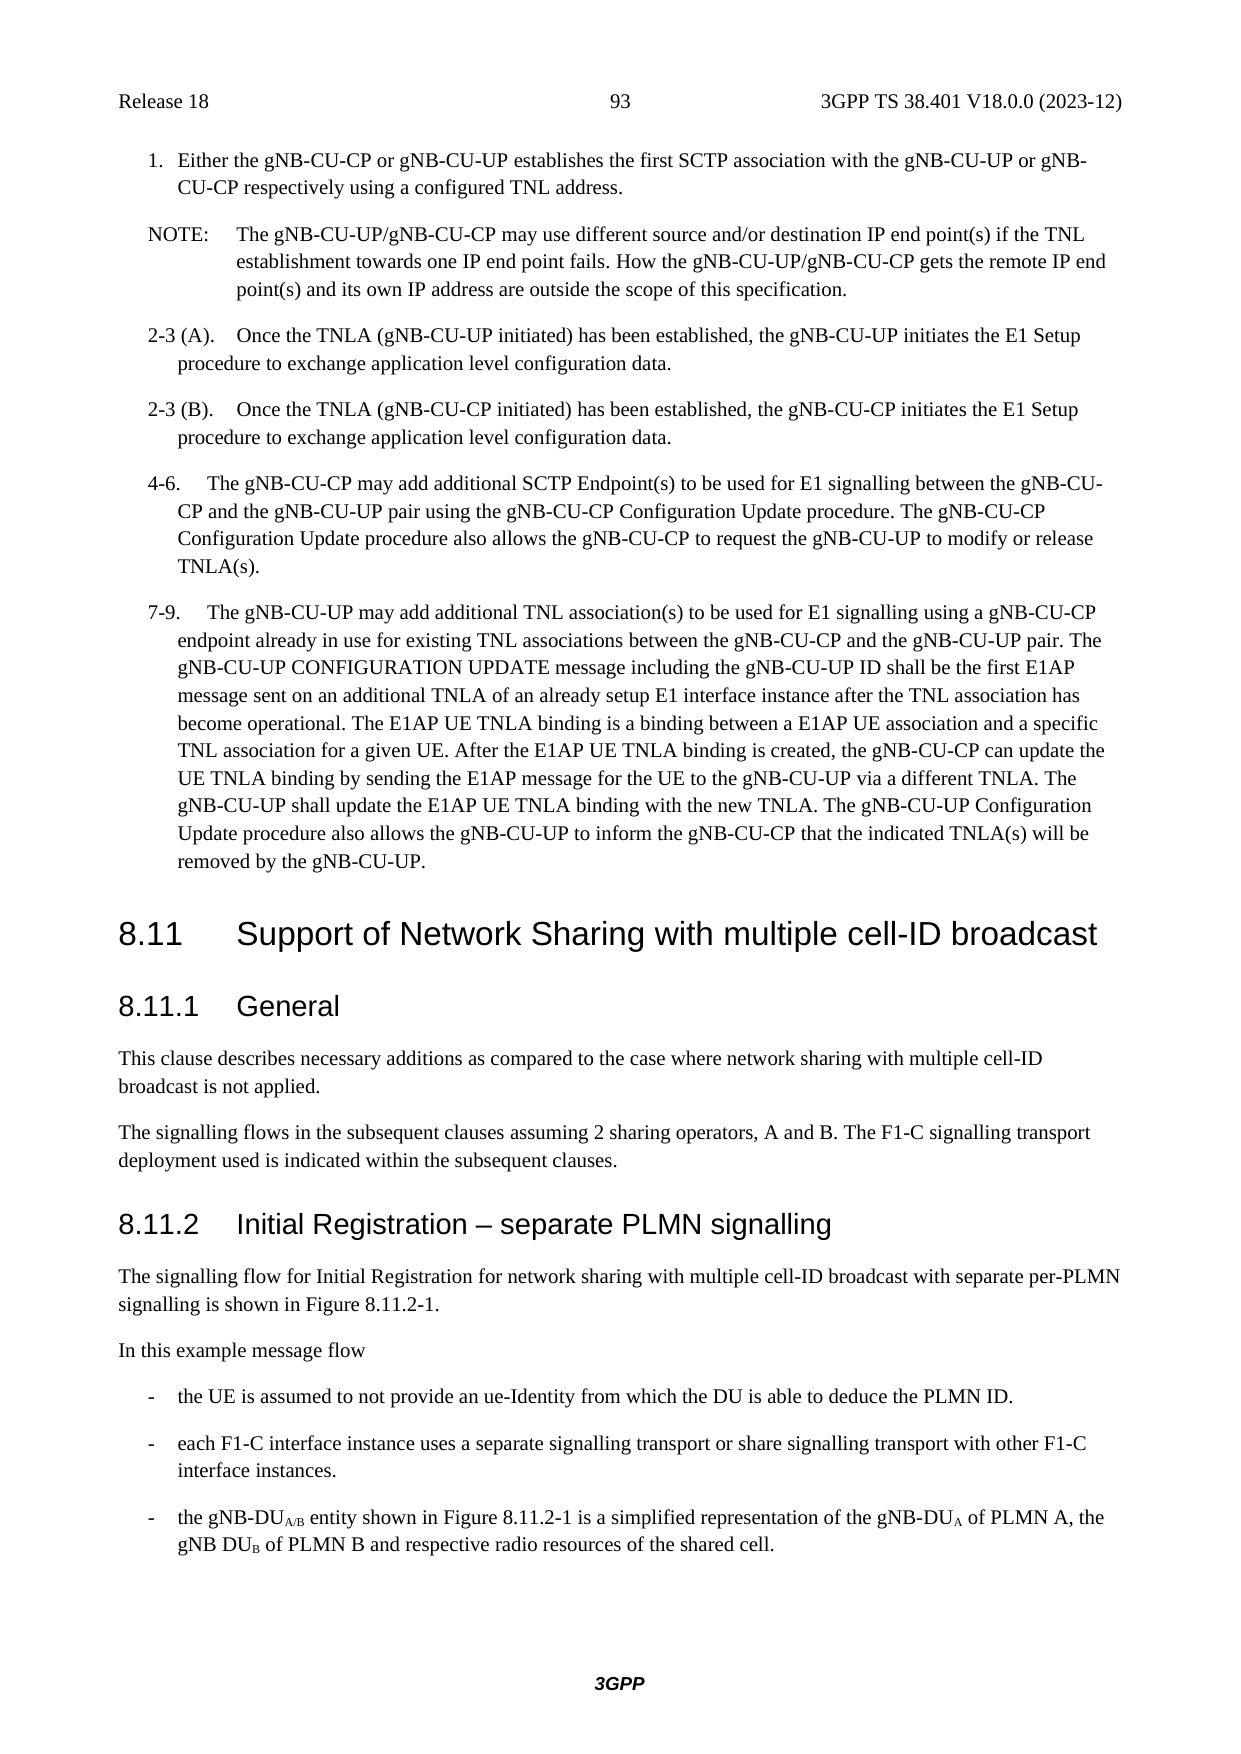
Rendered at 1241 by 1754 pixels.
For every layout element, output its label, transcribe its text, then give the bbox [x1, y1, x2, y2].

text 7-9. The gNB-CU-UP may add additional TNL association(s) to be used for E1 signalling using a gNB-CU-CP endpoint already in use for existing TNL associations between the gNB-CU-CP and the gNB-CU-UP pair. The gNB-CU-UP CONFIGURATION UPDATE message including the gNB-CU-UP ID shall be the first E1AP message sent on an additional TNLA of an already setup E1 interface instance after the TNL association has become operational. The E1AP UE TNLA binding is a binding between a E1AP UE association and a specific TNL association for a given UE. After the E1AP UE TNLA binding is created, the gNB-CU-CP can update the UE TNLA binding by sending the E1AP message for the UE to the gNB-CU-UP via a different TNLA. The gNB-CU-UP shall update the E1AP UE TNLA binding with the new TNLA. The gNB-CU-UP Configuration Update procedure also allows the gNB-CU-UP to inform the gNB-CU-CP that the indicated TNLA(s) will be removed by the gNB-CU-UP. [148, 600, 1122, 873]
text 2-3 (B). Once the TNLA (gNB-CU-CP initiated) has been established, the gNB-CU-CP initiates the E1 Setup procedure to exchange application level configuration data. [148, 397, 1122, 449]
text 4-6. The gNB-CU-CP may add additional SCTP Endpoint(s) to be used for E1 signalling between the gNB-CU-CP and the gNB-CU-UP pair using the gNB-CU-CP Configuration Update procedure. The gNB-CU-CP Configuration Update procedure also allows the gNB-CU-CP to request the gNB-CU-UP to modify or release TNLA(s). [148, 471, 1122, 578]
subtitle 8.11.1 General [118, 989, 1122, 1023]
text In this example message flow [118, 1338, 1122, 1362]
text 1. Either the gNB-CU-CP or gNB-CU-UP establishes the first SCTP association with the gNB-CU-UP or gNB-CU-CP respectively using a configured TNL address. [148, 147, 1122, 199]
text - each F1-C interface instance uses a separate signalling transport or share signalling transport with other F1-C interface instances. [148, 1431, 1122, 1482]
text This clause describes necessary additions as compared to the case where network sharing with multiple cell-ID broadcast is not applied. [118, 1046, 1122, 1098]
text 2-3 (A). Once the TNLA (gNB-CU-UP initiated) has been established, the gNB-CU-UP initiates the E1 Setup procedure to exchange application level configuration data. [148, 323, 1122, 375]
text NOTE: The gNB-CU-UP/gNB-CU-CP may use different source and/or destination IP end point(s) if the TNL establishment towards one IP end point fails. How the gNB-CU-UP/gNB-CU-CP gets the remote IP end point(s) and its own IP address are outside the scope of this specification. [148, 221, 1122, 301]
text - the gNB-DUA/B entity shown in Figure 8.11.2-1 is a simplified representation of the gNB-DUA of PLMN A, the gNB DUB of PLMN B and respective radio resources of the shared cell. [148, 1505, 1122, 1556]
text The signalling flows in the subsequent clauses assuming 2 sharing operators, A and B. The F1-C signalling transport deployment used is indicated within the subsequent clauses. [118, 1120, 1122, 1172]
text - the UE is assumed to not provide an ue-Identity from which the DU is able to deduce the PLMN ID. [148, 1384, 1122, 1408]
text The signalling flow for Initial Registration for network sharing with multiple cell-ID broadcast with separate per-PLMN signalling is shown in Figure 8.11.2-1. [118, 1264, 1122, 1316]
subtitle 8.11 Support of Network Sharing with multiple cell-ID broadcast [118, 914, 1122, 952]
subtitle 8.11.2 Initial Registration – separate PLMN signalling [118, 1207, 1122, 1240]
